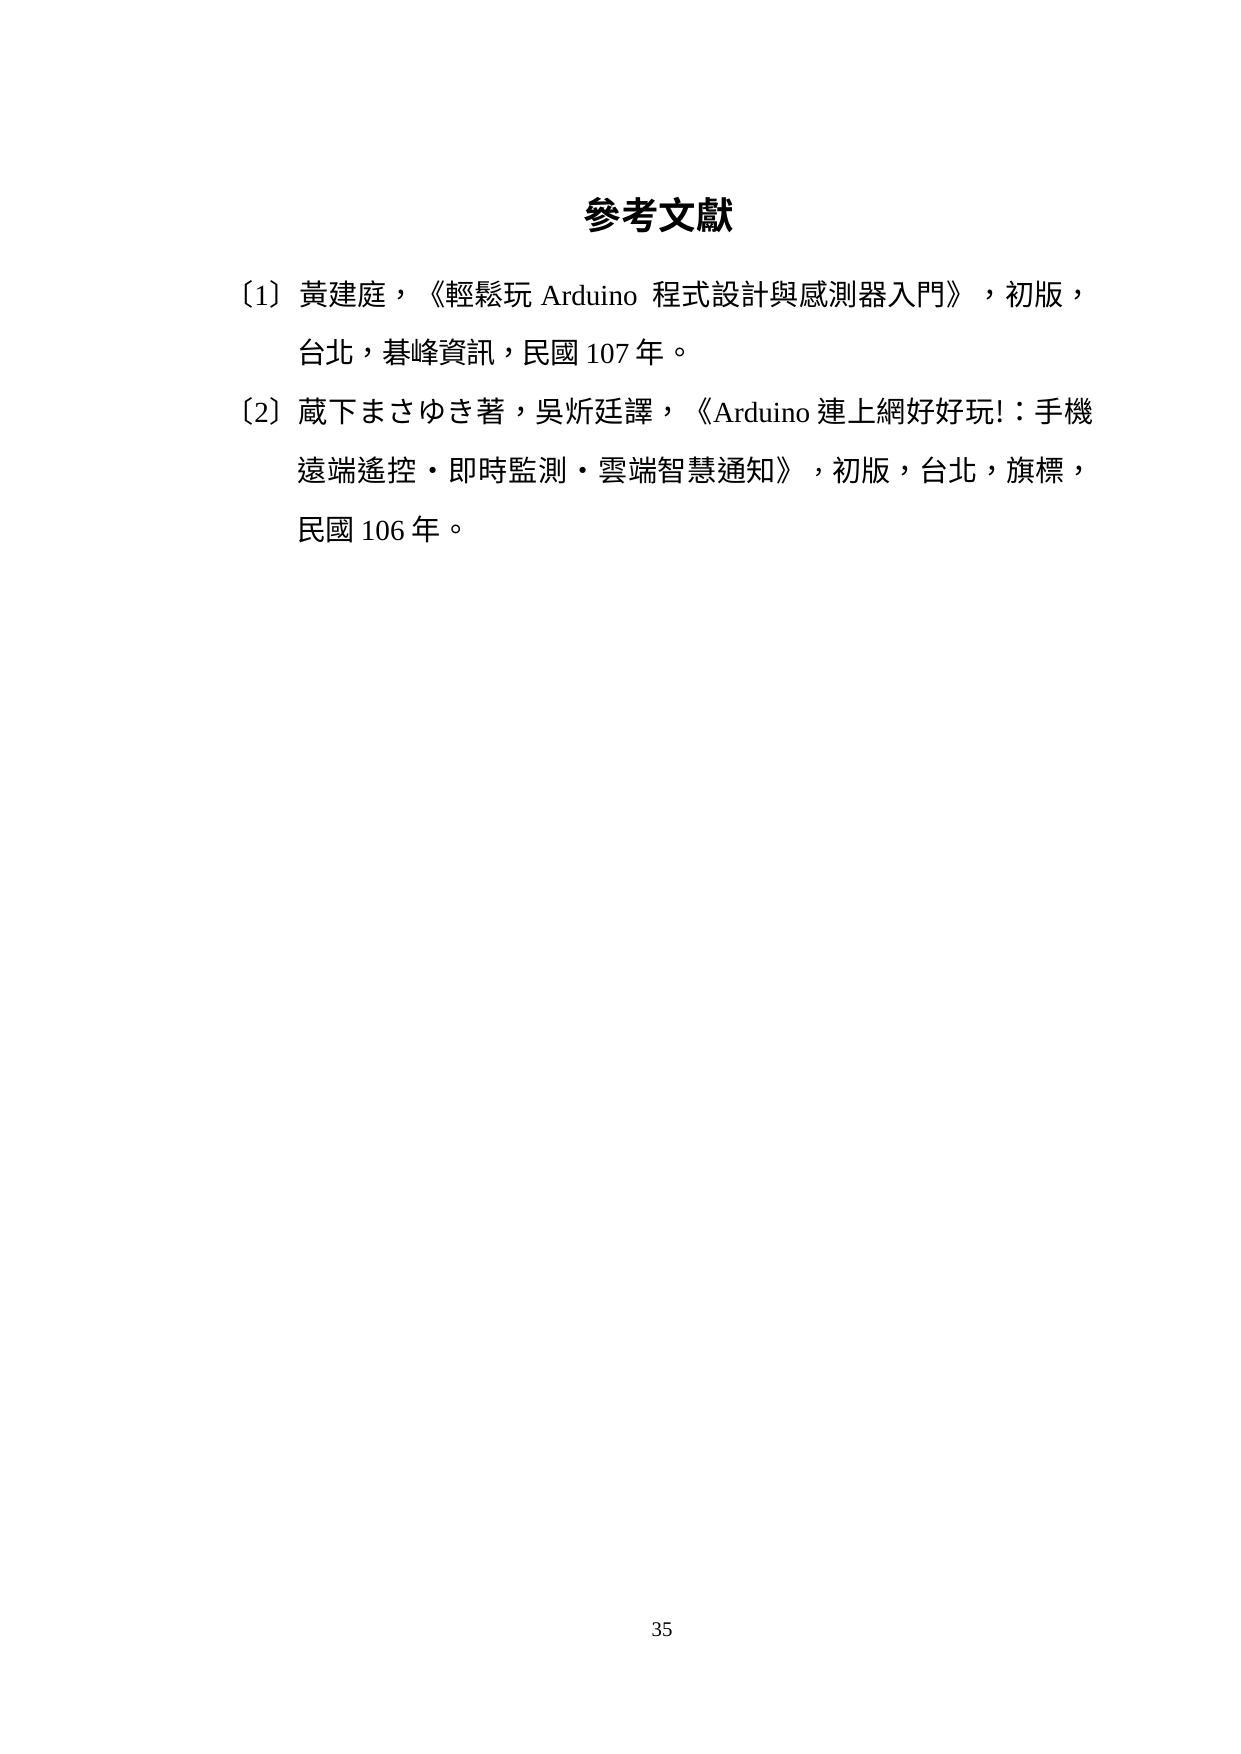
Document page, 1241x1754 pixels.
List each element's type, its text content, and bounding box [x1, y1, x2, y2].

subtitle 參考文獻 [83, 186, 1234, 240]
text 〔2〕蔵下まさゆき著，吳炘廷譯，《Arduino 連上網好好玩!：手機遠端遙控•即時監測•雲端智慧通知》，初版，台北，旗標，民國106 年。 [224, 389, 1093, 549]
text 〔1〕黃建庭，《輕鬆玩 Arduino 程式設計與感測器入門》，初版， 台北，碁峰資訊，民國 107 年。 [224, 272, 1093, 372]
